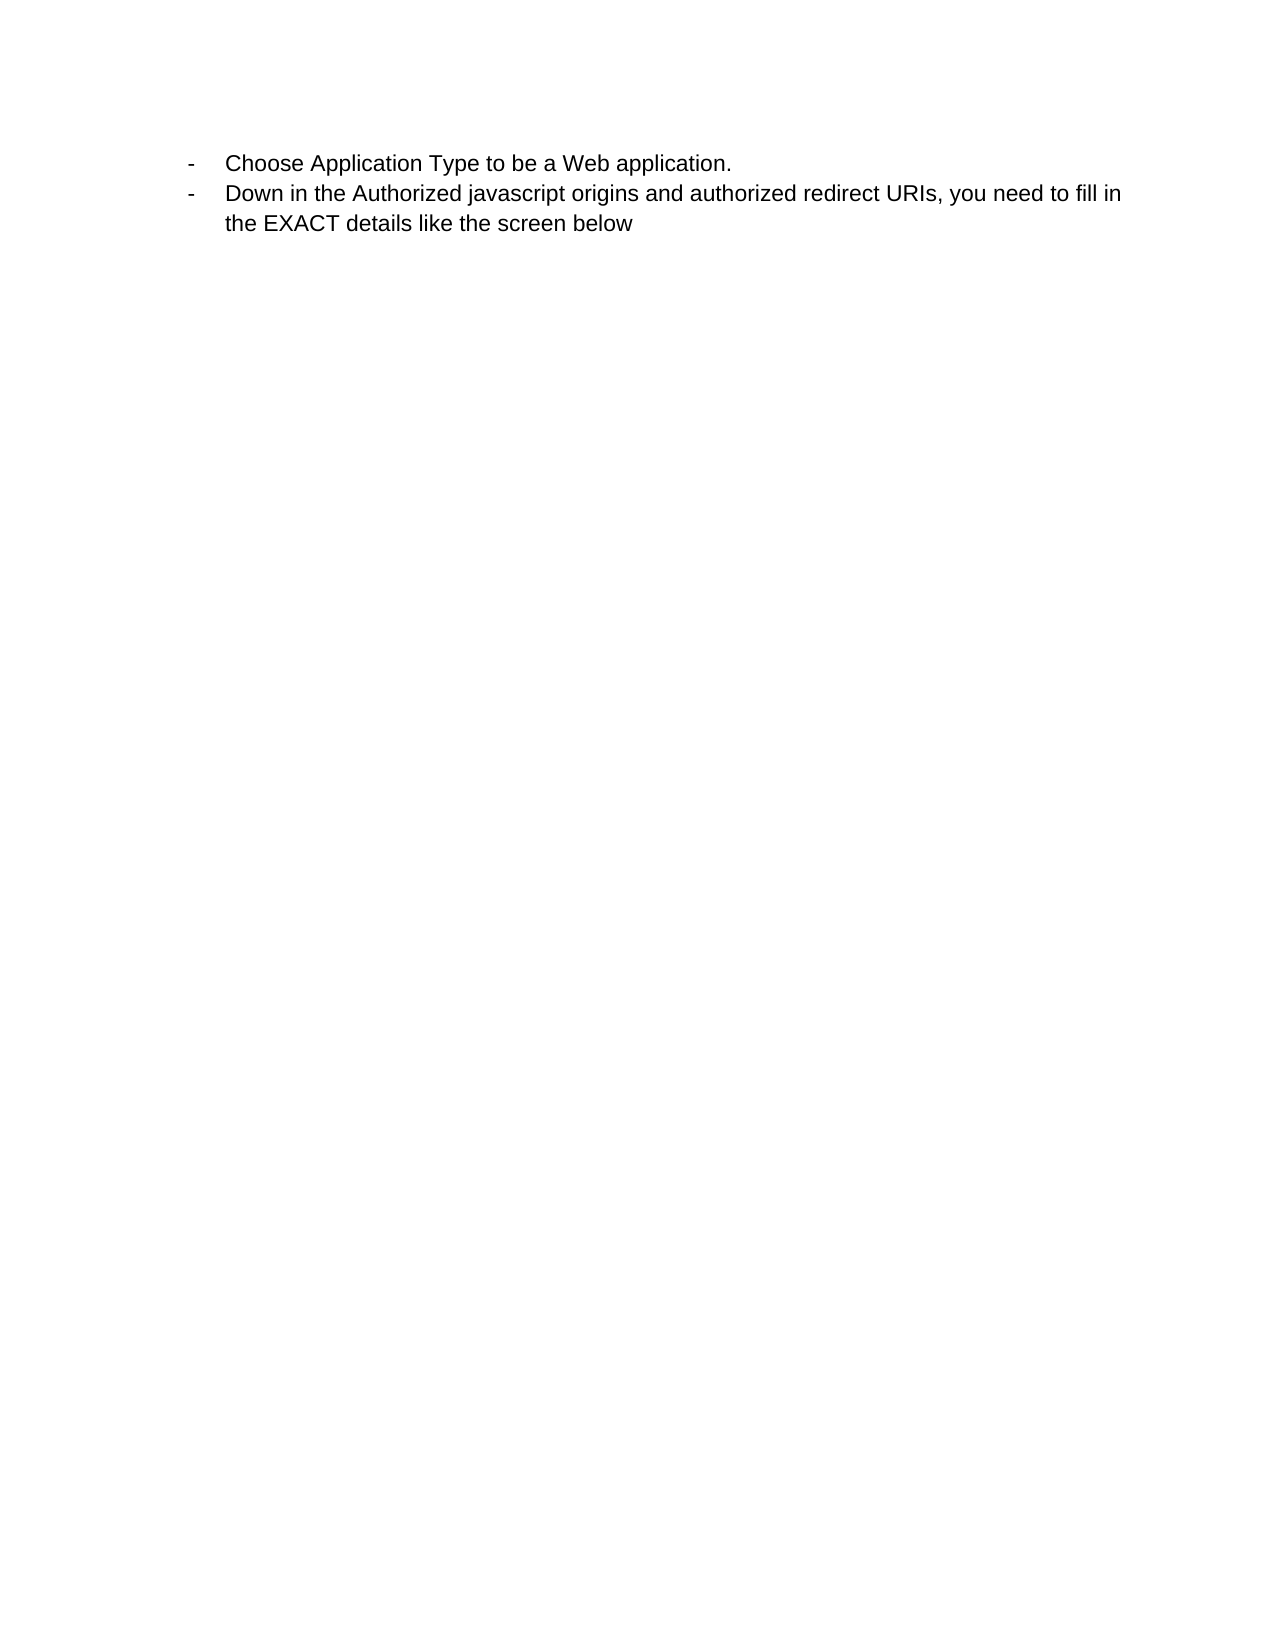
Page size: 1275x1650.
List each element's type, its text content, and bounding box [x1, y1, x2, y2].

list Choose Application Type to be a Web application. [187, 150, 1125, 176]
list Down in the Authorized javascript origins and authorized redirect URIs, you need to fill in the EXACT details like the screen below [187, 180, 1125, 237]
